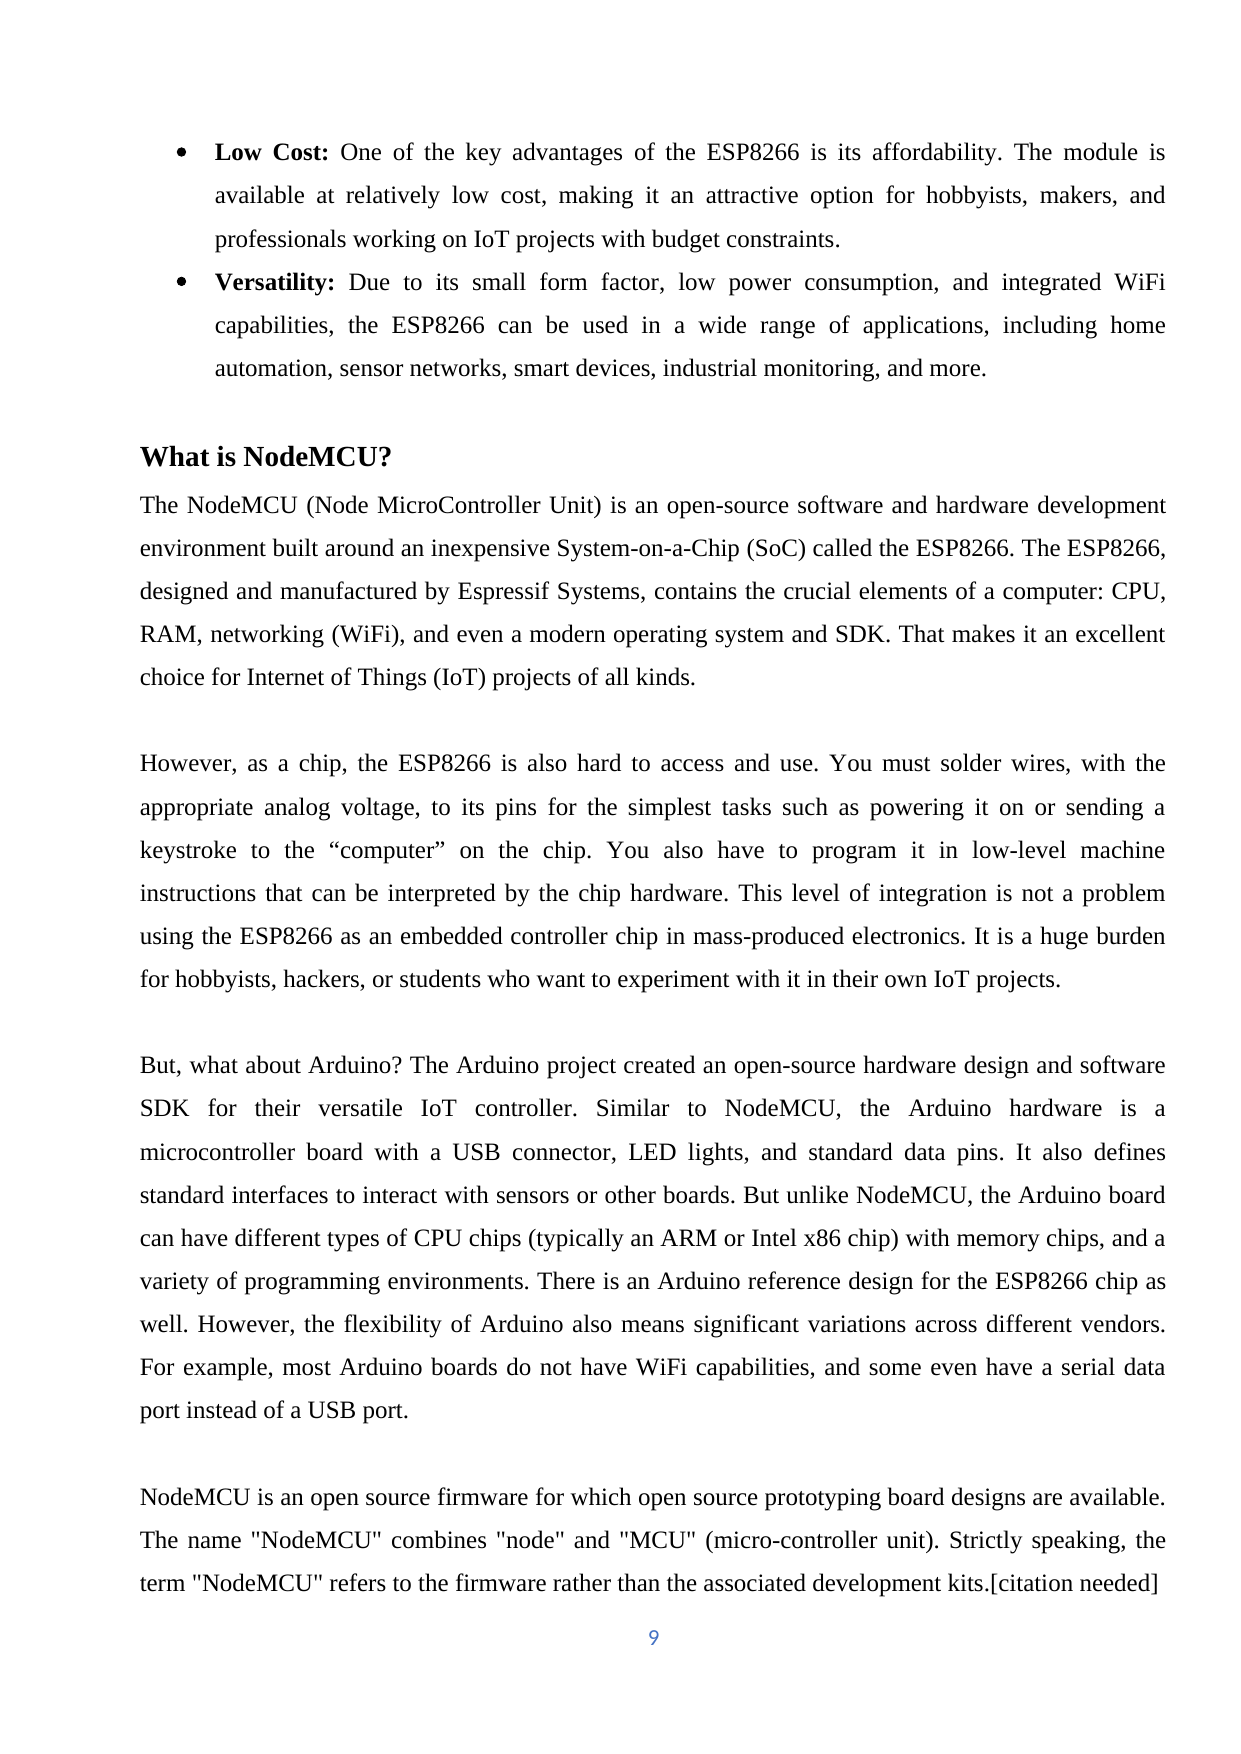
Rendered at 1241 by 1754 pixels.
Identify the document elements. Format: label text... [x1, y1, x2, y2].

list Versatility: Due to its small form factor, low power consumption, and integrated WiFi capabilities, the ESP8266 can be used in a wide range of applications, including home automation, sensor networks, smart devices, industrial monitoring, and more. [177, 267, 1167, 382]
text The NodeMCU (Node MicroController Unit) is an open-source software and hardware development environment built around an inexpensive System-on-a-Chip (SoC) called the ESP8266. The ESP8266, designed and manufactured by Espressif Systems, contains the crucial elements of a computer: CPU, RAM, networking (WiFi), and even a modern operating system and SDK. That makes it an excellent choice for Internet of Things (IoT) projects of all kinds. [139, 490, 1167, 691]
text But, what about Arduino? The Arduino project created an open-source hardware design and software SDK for their versatile IoT controller. Similar to NodeMCU, the Arduino hardware is a microcontroller board with a USB connector, LED lights, and standard data pins. It also defines standard interfaces to interact with sensors or other boards. But unlike NodeMCU, the Arduino board can have different types of CPU chips (typically an ARM or Intel x86 chip) with memory chips, and a variety of programming environments. There is an Arduino reference design for the ESP8266 chip as well. However, the flexibility of Arduino also means significant variations across different vendors. For example, most Arduino boards do not have WiFi capabilities, and some even have a serial data port instead of a USB port. [139, 1050, 1167, 1424]
text What is NodeMCU? [139, 439, 1167, 473]
text However, as a chip, the ESP8266 is also hard to access and use. You must solder wires, with the appropriate analog voltage, to its pins for the simplest tasks such as powering it on or sending a keystroke to the “computer” on the chip. You also have to program it in low-level machine instructions that can be interpreted by the chip hardware. This level of integration is not a problem using the ESP8266 as an embedded controller chip in mass-produced electronics. It is a huge burden for hobbyists, hackers, or students who want to experiment with it in their own IoT projects. [139, 748, 1167, 993]
list Low Cost: One of the key advantages of the ESP8266 is its affordability. The module is available at relatively low cost, making it an attractive option for hobbyists, makers, and professionals working on IoT projects with budget constraints. [177, 137, 1167, 252]
text NodeMCU is an open source firmware for which open source prototyping board designs are available. The name "NodeMCU" combines "node" and "MCU" (micro-controller unit). Strictly speaking, the term "NodeMCU" refers to the firmware rather than the associated development kits.[citation needed] [139, 1482, 1167, 1597]
